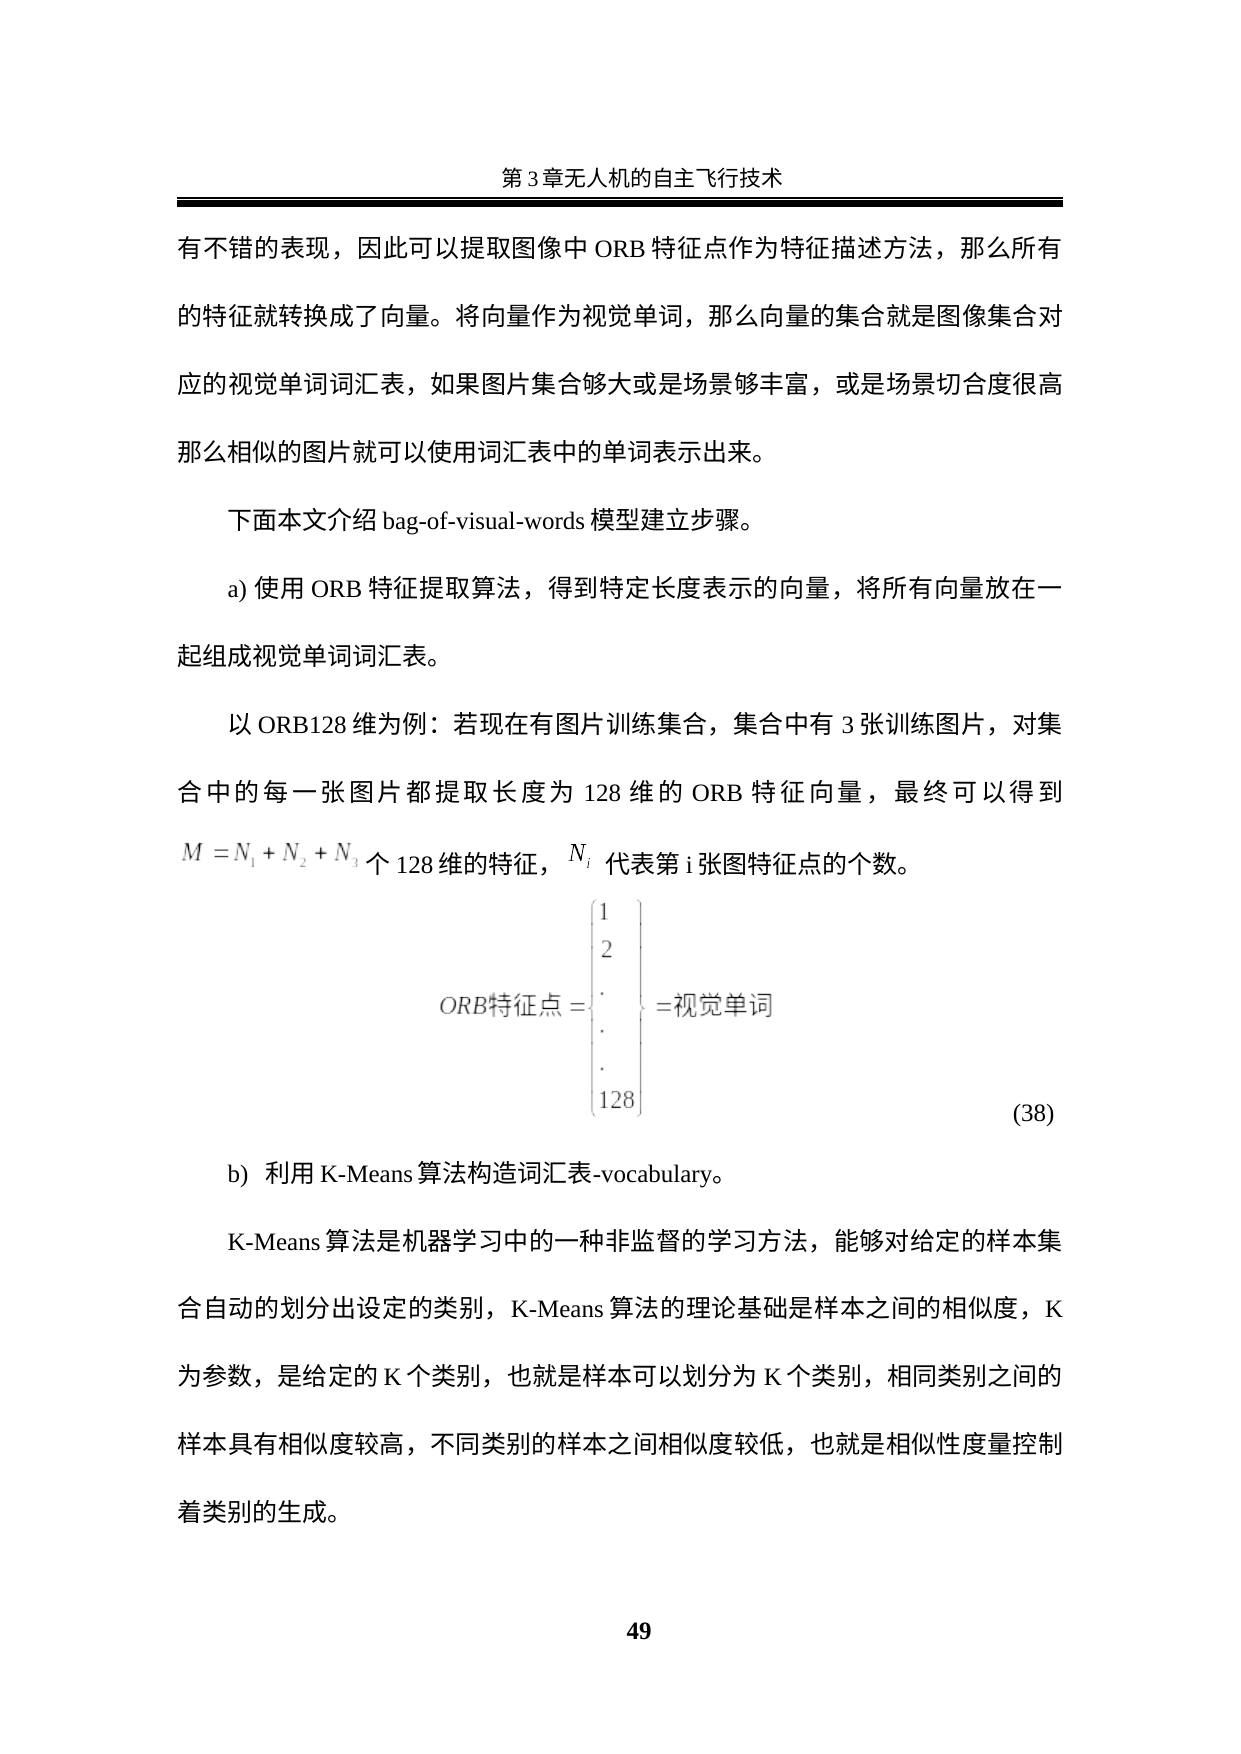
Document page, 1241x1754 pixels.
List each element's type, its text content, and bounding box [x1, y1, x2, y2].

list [177, 213, 1063, 485]
text a) 使用ORB特征提取算法，得到特定长度表示的向量，将所有向量放在一起组成视觉单词词汇表。 [177, 553, 1063, 688]
list K-Means算法是机器学习中的一种非监督的学习方法，能够对给定的样本集合自动的划分出设定的类别，K-Means算法的理论基础是样本之间的相似度，K为参数，是给定的K个类别，也就是样本可以划分为K个类别，相同类别之间的样本具有相似度较高，不同类别的样本之间相似度较低，也就是相似性度量控制着类别的生成。 [177, 1205, 1063, 1545]
list 下面本文介绍bag-of-visual-words模型建立步骤。 [177, 485, 1063, 553]
list 以ORB128维为例：若现在有图片训练集合，集合中有3张训练图片，对集合中的每一张图片都提取长度为128维的ORB特征向量，最终可以得到 个128维的特征， 代表第i张图特征点的个数。 [177, 688, 1063, 892]
list 利用K-Means算法构造词汇表-vocabulary。 [177, 1137, 1063, 1205]
text (38) [177, 892, 1063, 1130]
